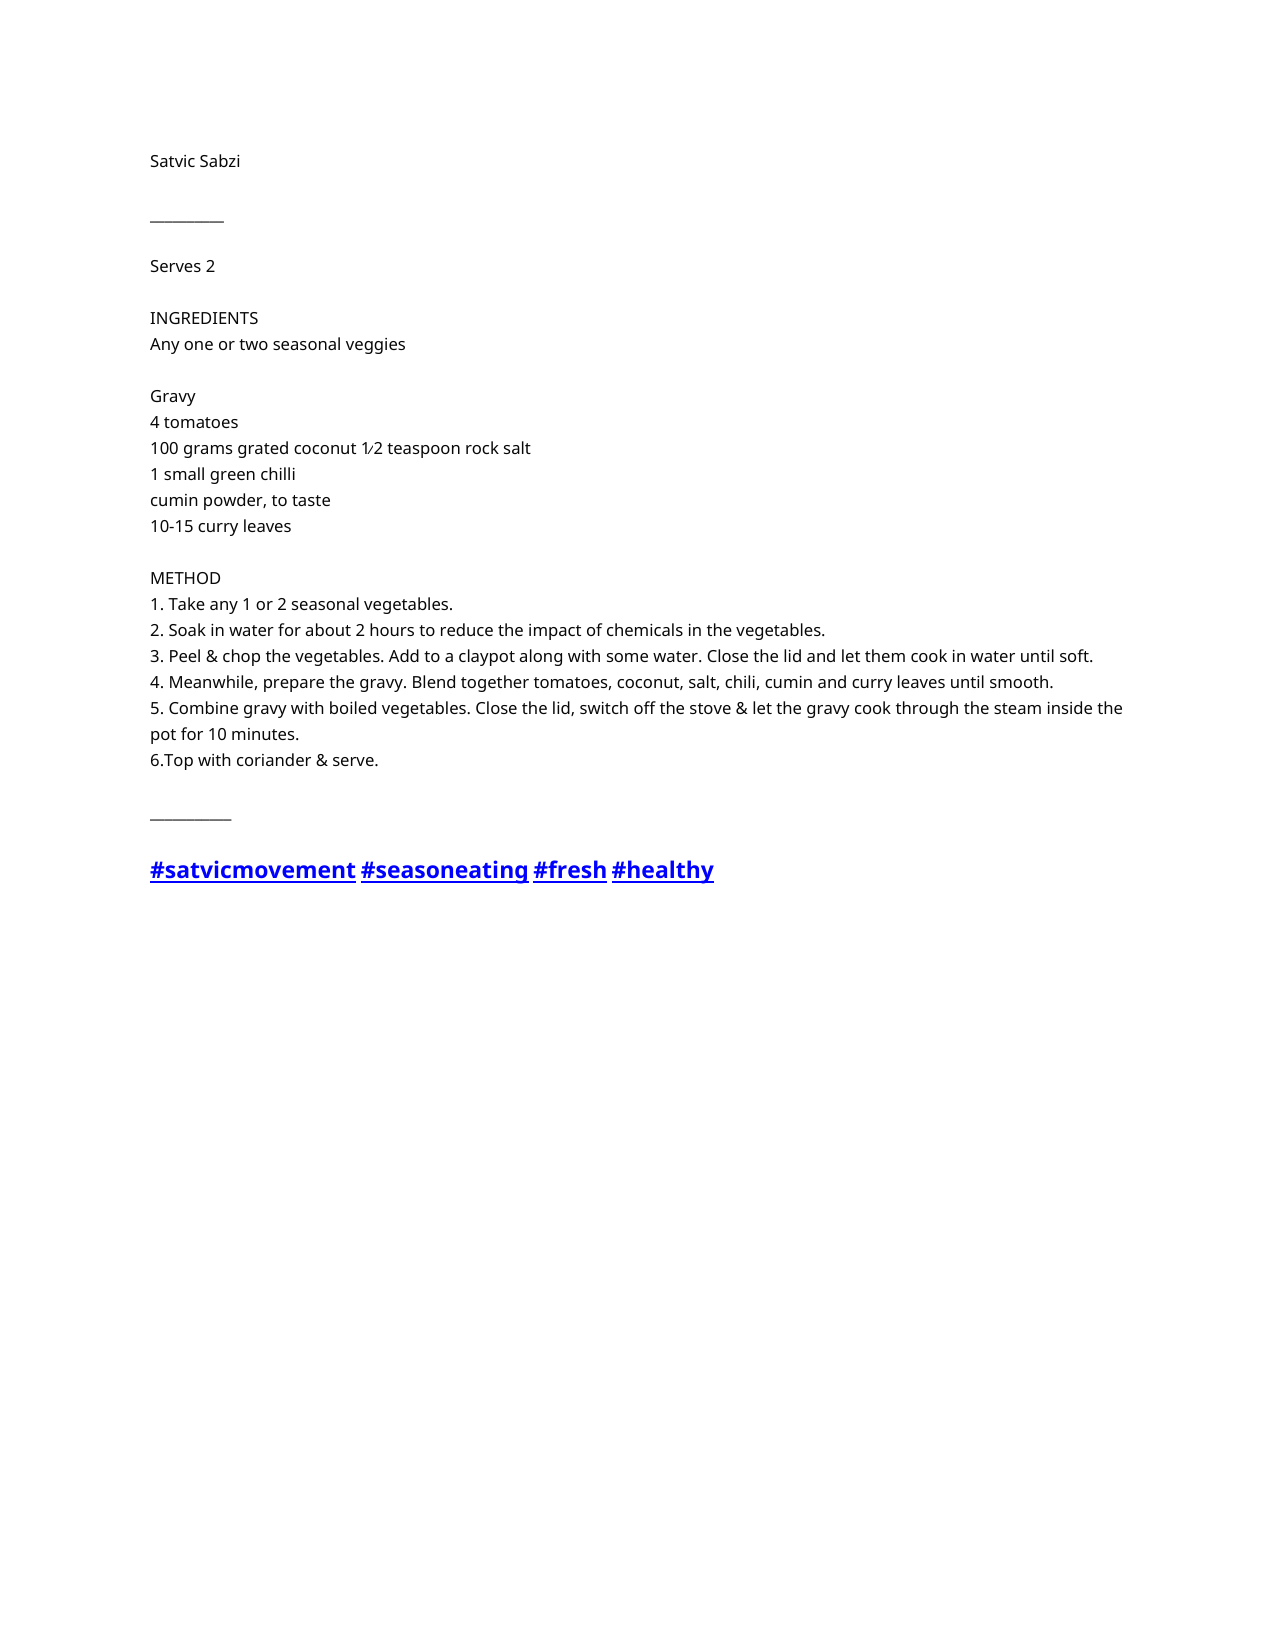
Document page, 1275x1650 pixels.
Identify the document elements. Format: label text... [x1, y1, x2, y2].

text Satvic Sabzi __________ Serves 2 INGREDIENTS Any one or two seasonal veggies Gravy 4 tomatoes 100 grams grated coconut 1⁄2 teaspoon rock salt 1 small green chilli cumin powder, to taste 10-15 curry leaves METHOD 1. Take any 1 or 2 seasonal vegetables. 2. Soak in water for about 2 hours to reduce the impact of chemicals in the vegetables. 3. Peel & chop the vegetables. Add to a claypot along with some water. Close the lid and let them cook in water until soft. 4. Meanwhile, prepare the gravy. Blend together tomatoes, coconut, salt, chili, cumin and curry leaves until smooth. 5. Combine gravy with boiled vegetables. Close the lid, switch off the stove & let the gravy cook through the steam inside the pot for 10 minutes. 6.Top with coriander & serve. ___________ #satvicmovement #seasoneating #fresh #healthy [150, 150, 1125, 886]
